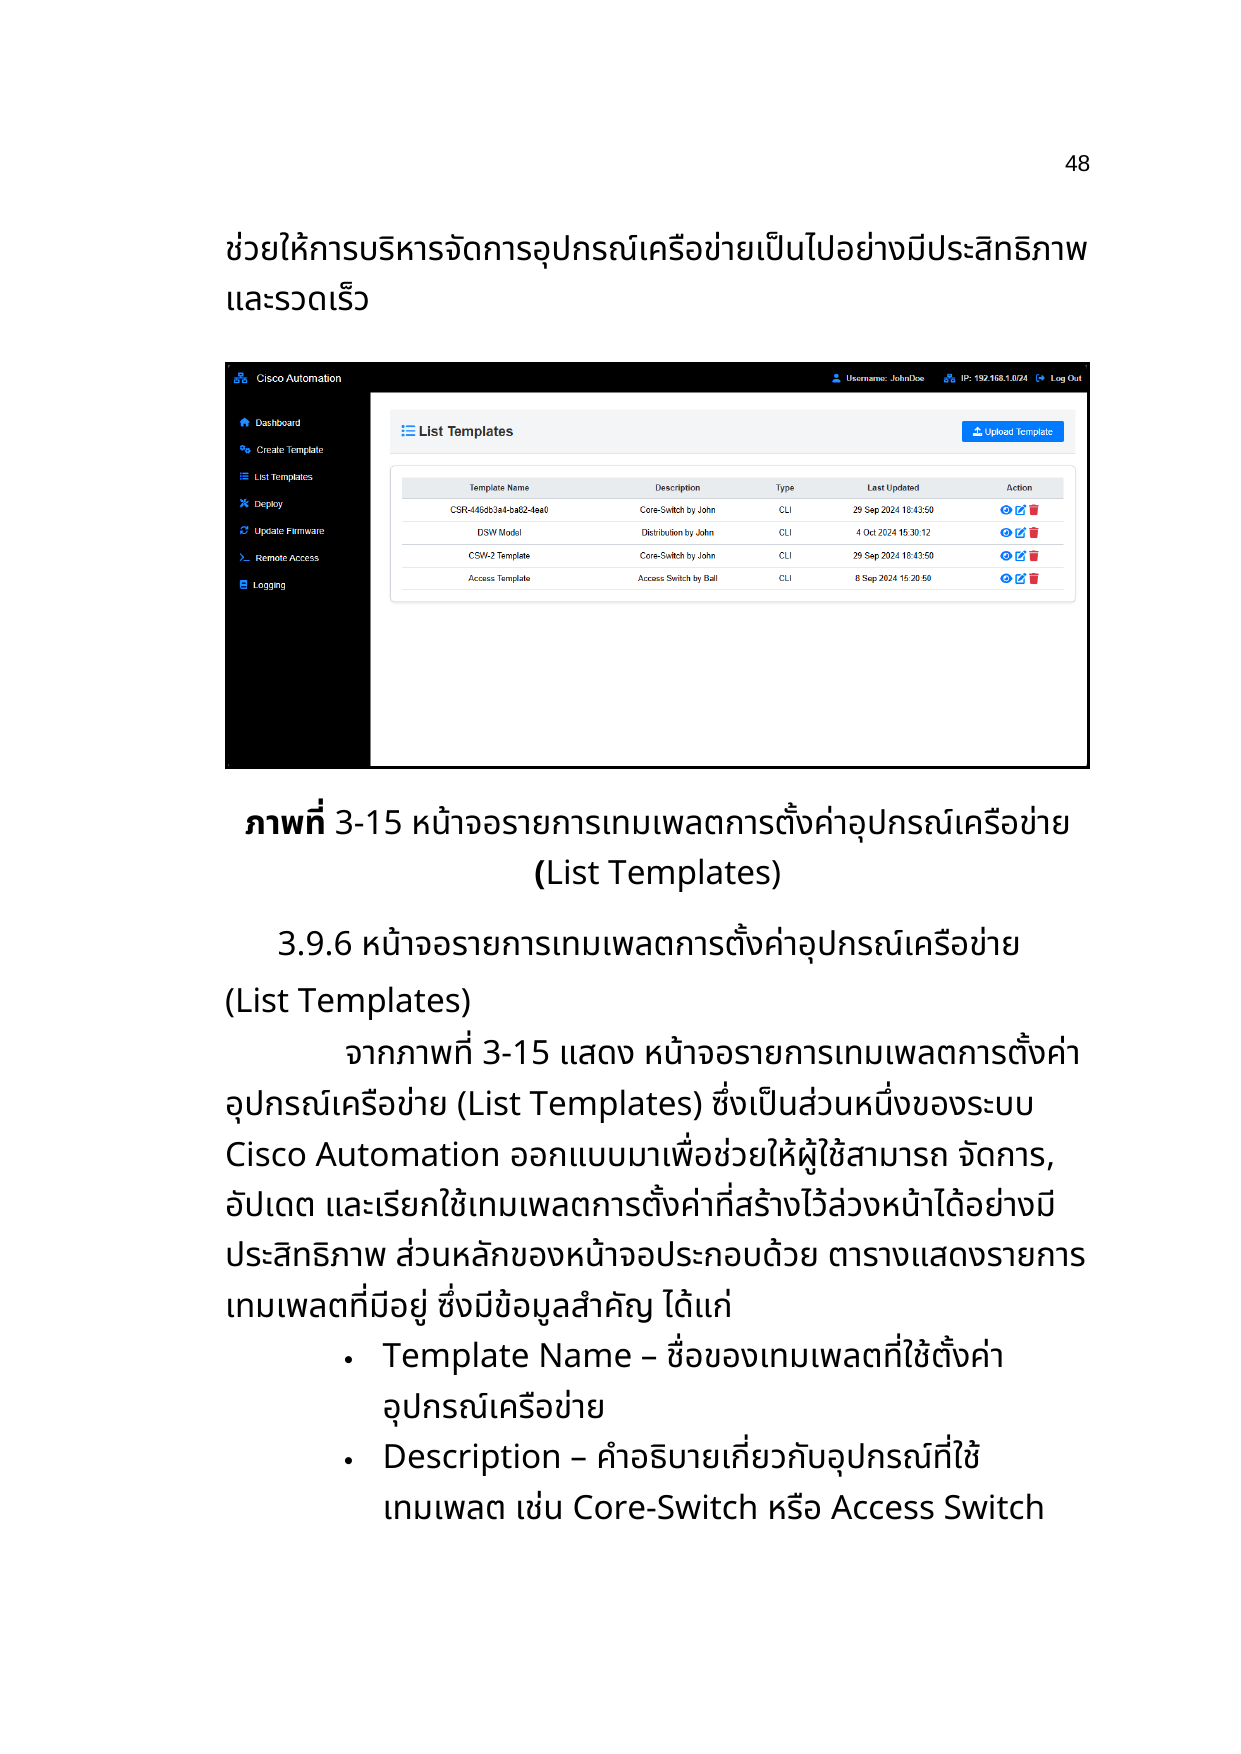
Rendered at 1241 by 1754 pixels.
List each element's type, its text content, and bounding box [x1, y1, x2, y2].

text จากภาพที่ 3-15 แสดง หน้าจอรายการเทมเพลตการตั้งค่าอุปกรณ์เครือข่าย (List Templates) ซึ่งเป็นส่วนหนึ่งของระบบ Cisco Automation ออกแบบมาเพื่อช่วยให้ผู้ใช้สามารถ จัดการ, อัปเดต และเรียกใช้เทมเพลตการตั้งค่าที่สร้างไว้ล่วงหน้าได้อย่างมีประสิทธิภาพ ส่วนหลักของหน้าจอประกอบด้วย ตารางแสดงรายการเทมเพลตที่มีอยู่ ซึ่งมีข้อมูลสำคัญ ได้แก่ [225, 1029, 1090, 1332]
text ภาพที่ 3-15 หน้าจอรายการเทมเพลตการตั้งค่าอุปกรณ์เครือข่าย (List Templates) [225, 798, 1090, 894]
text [225, 225, 1090, 326]
picture [228, 365, 1087, 766]
list Description – คำอธิบายเกี่ยวกับอุปกรณ์ที่ใช้เทมเพลต เช่น Core-Switch หรือ Access Switch [345, 1433, 1090, 1534]
subtitle หน้าจอรายการเทมเพลตการตั้งค่าอุปกรณ์เครือข่าย (List Templates) [225, 919, 1090, 1022]
list Template Name – ชื่อของเทมเพลตที่ใช้ตั้งค่าอุปกรณ์เครือข่าย [345, 1332, 1090, 1433]
